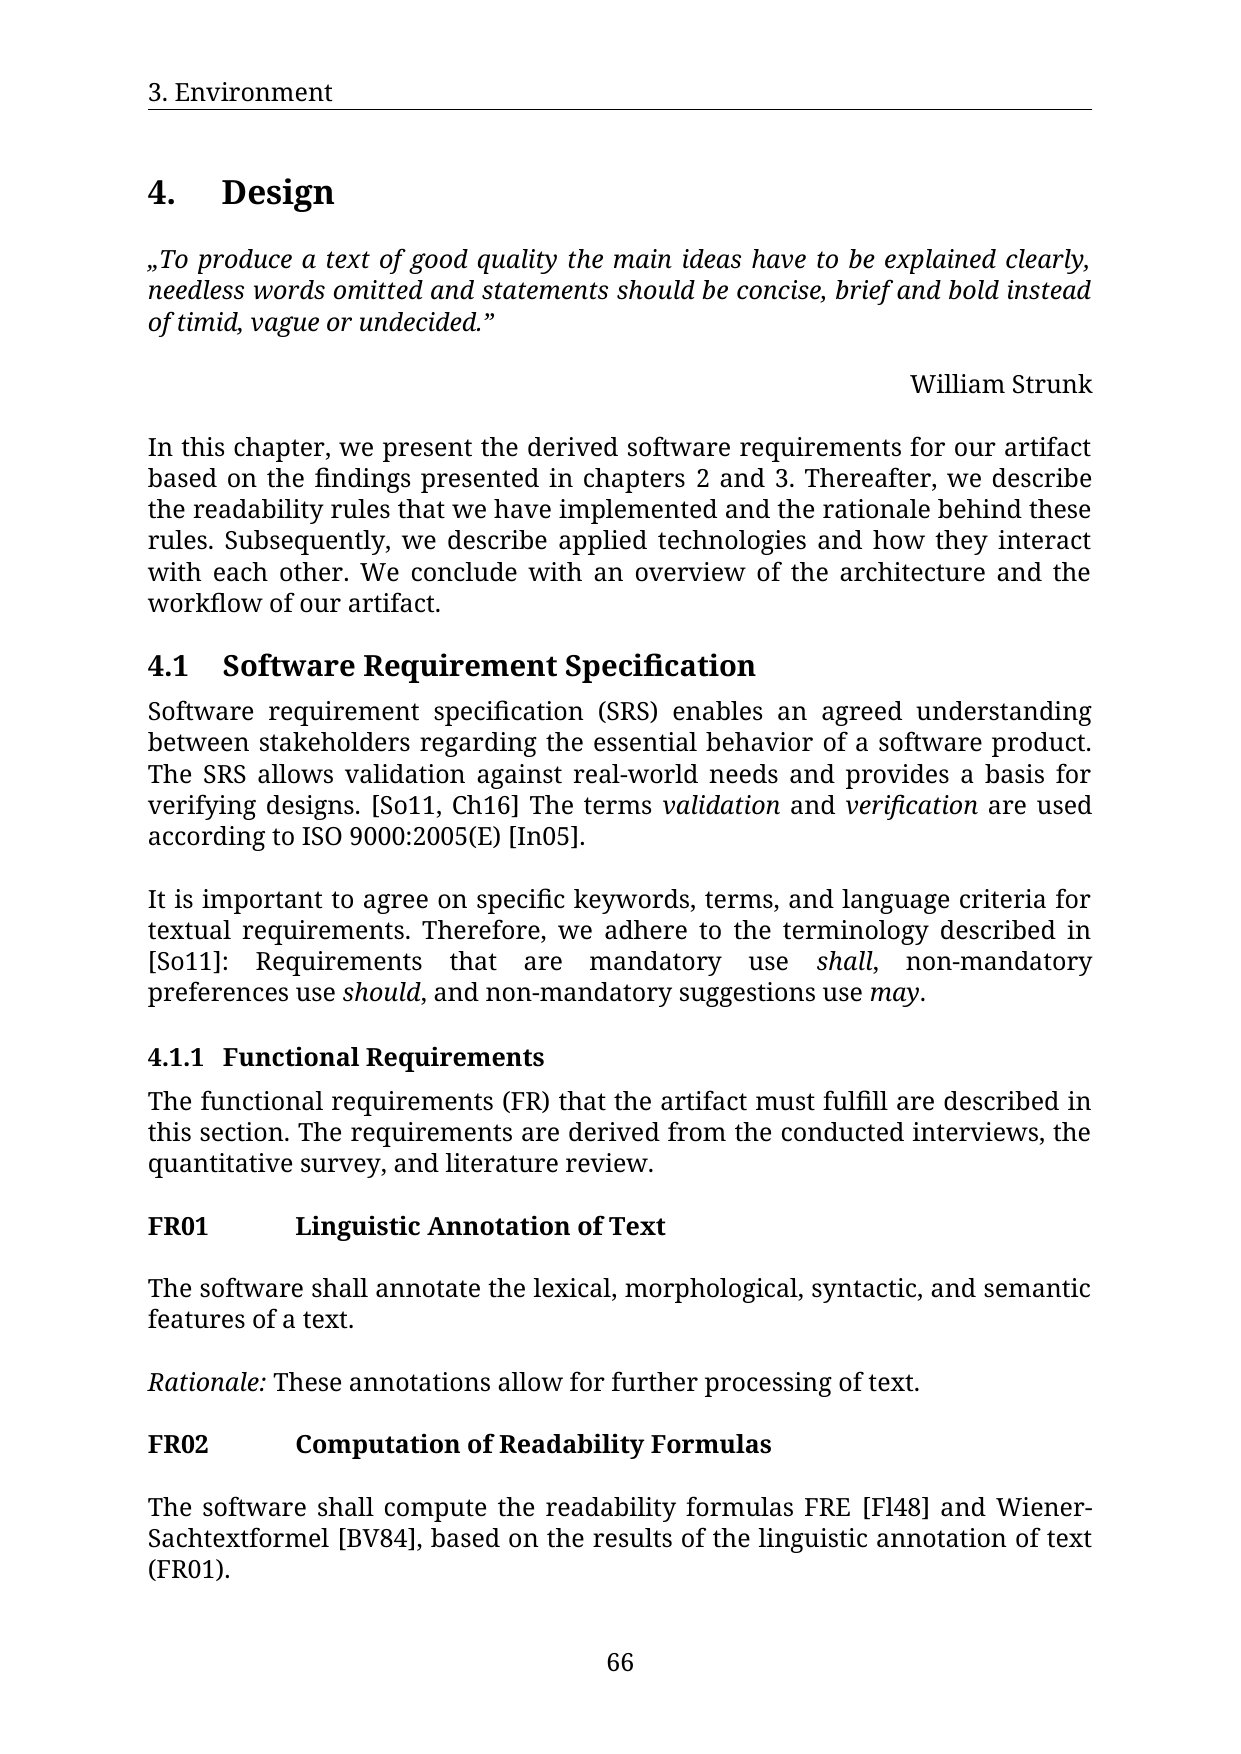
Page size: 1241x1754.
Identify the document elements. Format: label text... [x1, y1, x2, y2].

text The functional requirements (FR) that the artifact must fulfill are described in this section. The requirements are derived from the conducted interviews, the quantitative survey, and literature review. [148, 1085, 1092, 1179]
subtitle Design [148, 169, 1092, 214]
text Software requirement specification (SRS) enables an agreed understanding between stakeholders regarding the essential behavior of a software product. The SRS allows validation against real-world needs and provides a basis for verifying designs. [So11, Ch16] The terms validation and verification are used according to ISO 9000:2005(E) [In05]. [148, 696, 1092, 852]
text „To produce a text of good quality the main ideas have to be explained clearly, needless words omitted and statements should be concise, brief and bold instead of timid, vague or undecided.” [148, 243, 1092, 337]
text The software shall compute the readability formulas FRE [Fl48] and Wiener-Sachtextformel [BV84], based on the results of the linguistic annotation of text (FR01). [148, 1491, 1092, 1585]
text The software shall annotate the lexical, morphological, syntactic, and semantic features of a text. [148, 1273, 1092, 1335]
text In this chapter, we present the derived software requirements for our artifact based on the findings presented in chapters 2 and 3. Thereafter, we describe the readability rules that we have implemented and the rationale behind these rules. Subsequently, we describe applied technologies and how they interact with each other. We conclude with an overview of the architecture and the workflow of our artifact. [148, 431, 1092, 618]
subtitle FR02 Computation of Readability Formulas [148, 1429, 1092, 1460]
text It is important to agree on specific keywords, terms, and language criteria for textual requirements. Therefore, we adhere to the terminology described in [So11]: Requirements that are mandatory use shall, non-mandatory preferences use should, and non-mandatory suggestions use may. [148, 883, 1092, 1008]
subtitle FR01 Linguistic Annotation of Text [148, 1210, 1092, 1241]
text Rationale: These annotations allow for further processing of text. [148, 1366, 1092, 1398]
text William Strunk [148, 368, 1092, 400]
subtitle Software Requirement Specification [148, 652, 1092, 683]
subtitle Functional Requirements [148, 1041, 1092, 1073]
